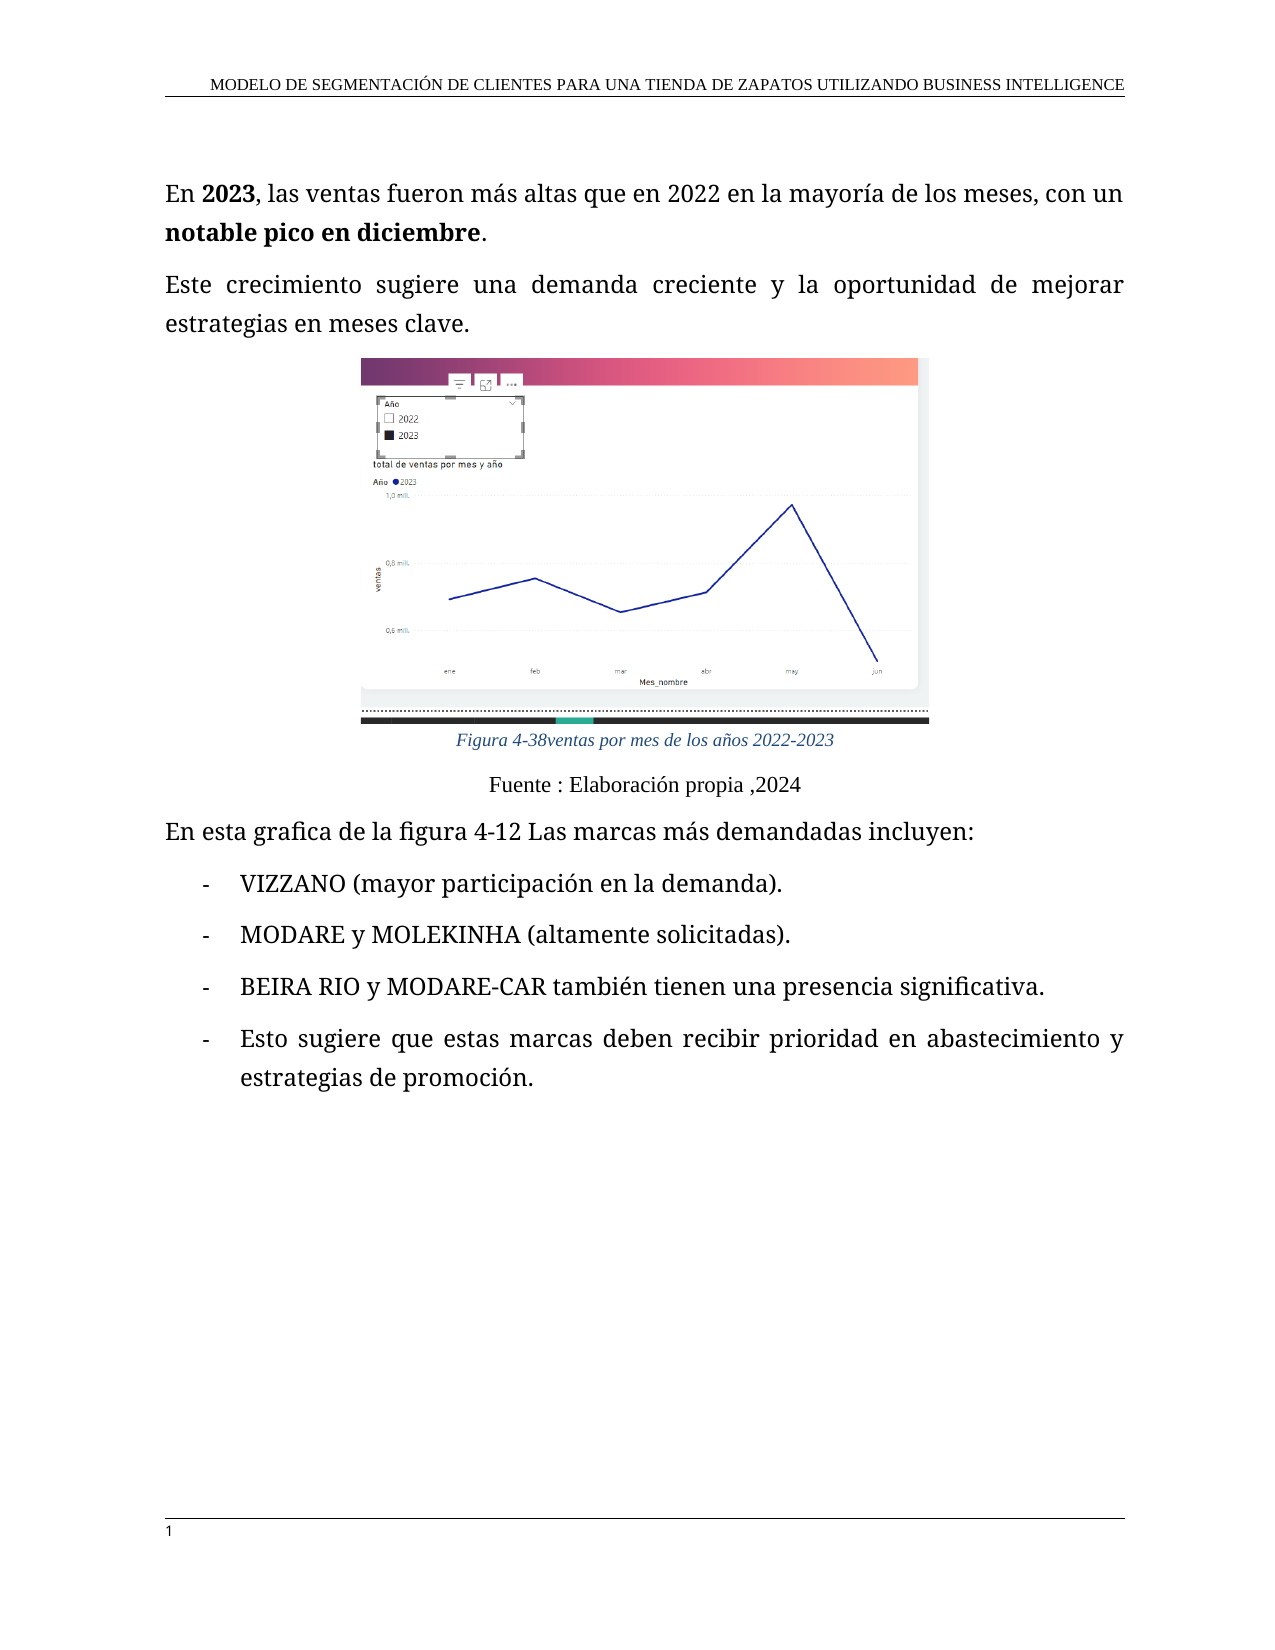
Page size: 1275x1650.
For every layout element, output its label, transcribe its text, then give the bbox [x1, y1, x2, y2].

list MODARE y MOLEKINHA (altamente solicitadas). [202, 918, 1125, 951]
text En 2023, las ventas fueron más altas que en 2022 en la mayoría de los meses, con un notable pico en diciembre. [165, 177, 1125, 249]
list Esto sugiere que estas marcas deben recibir prioridad en abastecimiento y estrategias de promoción. [202, 1021, 1125, 1093]
list BEIRA RIO y MODARE-CAR también tienen una presencia significativa. [202, 970, 1125, 1002]
picture [360, 358, 930, 724]
text Este crecimiento sugiere una demanda creciente y la oportunidad de mejorar estrategias en meses clave. [165, 268, 1125, 339]
list VIZZANO (mayor participación en la demanda). [202, 867, 1125, 899]
text En esta grafica de la figura 4-12 Las marcas más demandadas incluyen: [165, 815, 1125, 848]
text Fuente : Elaboración propia ,2024 [165, 771, 1125, 797]
